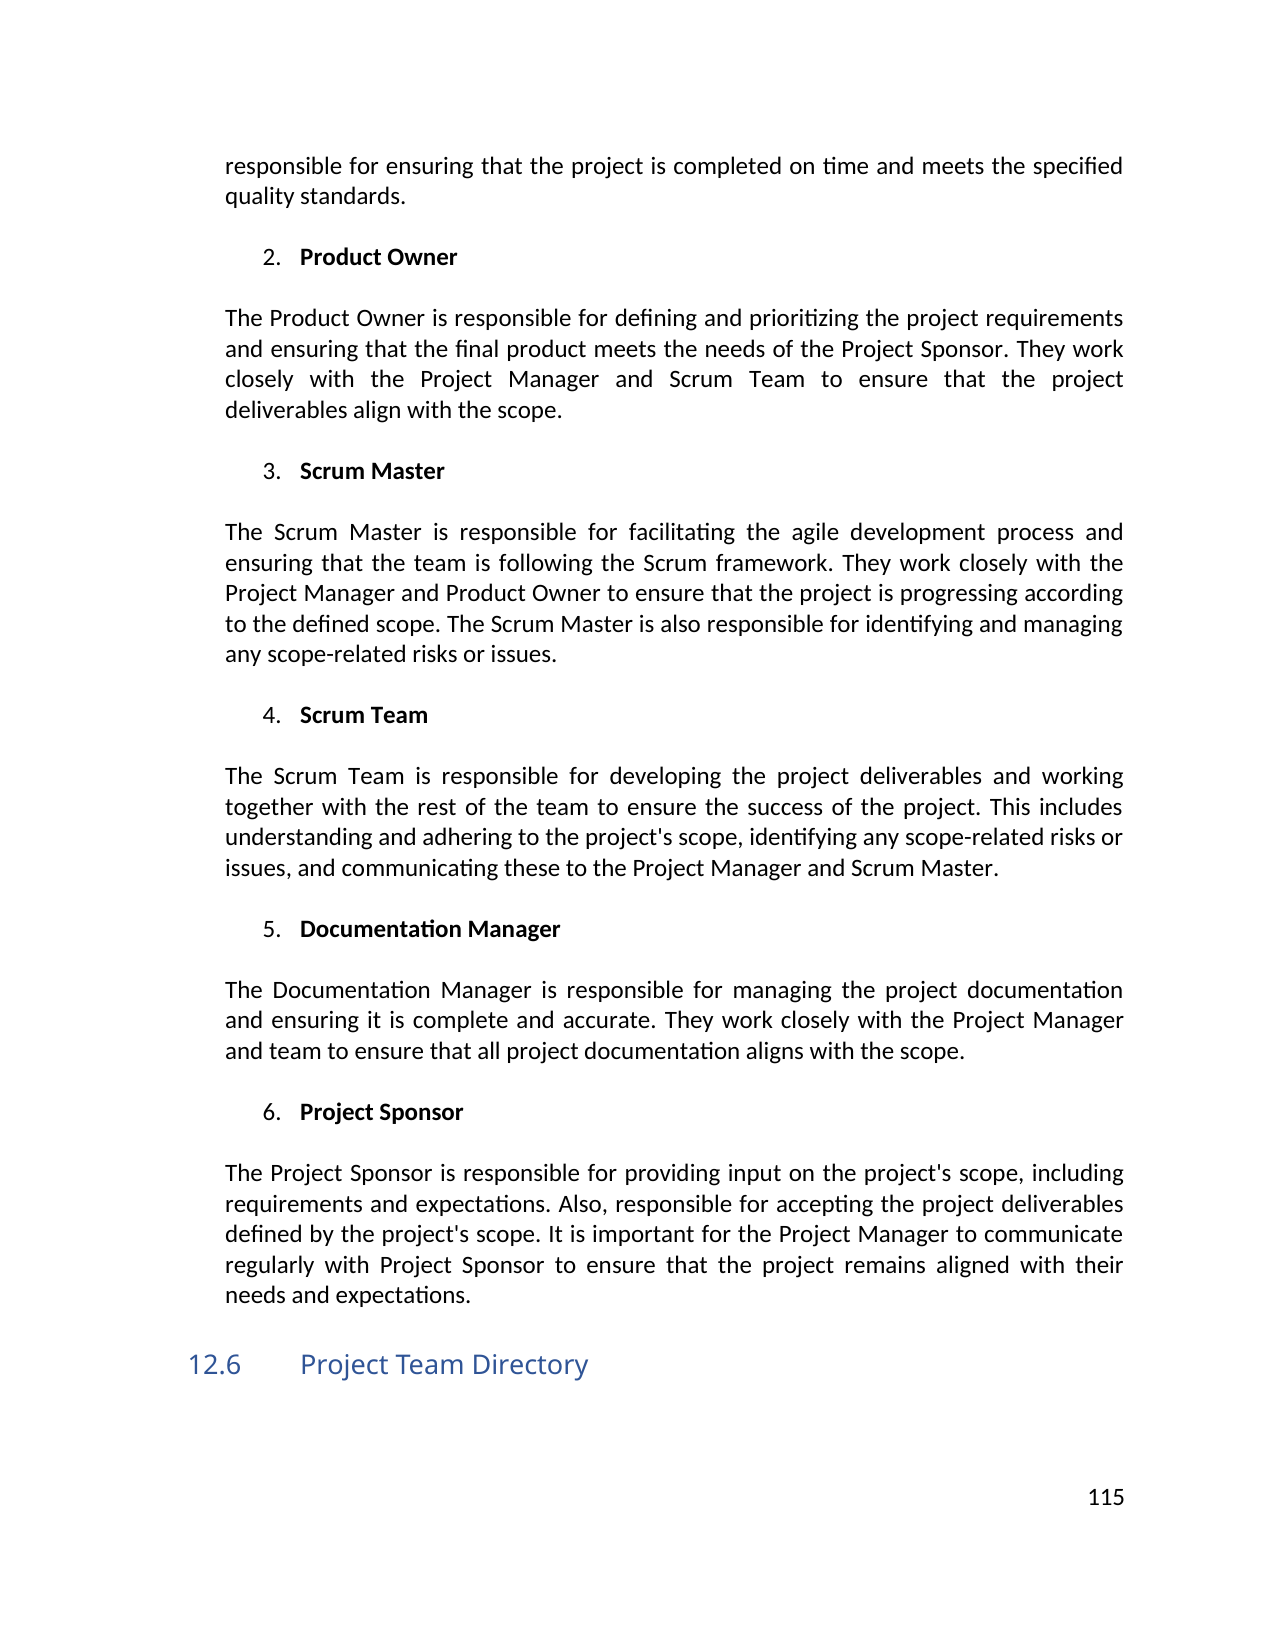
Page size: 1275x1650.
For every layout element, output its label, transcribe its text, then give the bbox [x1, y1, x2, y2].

list Product Owner [262, 242, 1125, 272]
text The Project Sponsor is responsible for providing input on the project's scope, including requirements and expectations. Also, responsible for accepting the project deliverables defined by the project's scope. It is important for the Project Manager to communicate regularly with Project Sponsor to ensure that the project remains aligned with their needs and expectations. [225, 1157, 1125, 1310]
text The Documentation Manager is responsible for managing the project documentation and ensuring it is complete and accurate. They work closely with the Project Manager and team to ensure that all project documentation aligns with the scope. [225, 974, 1125, 1066]
list Documentation Manager [262, 913, 1125, 943]
list Scrum Master [262, 455, 1125, 486]
text The Product Owner is responsible for defining and prioritizing the project requirements and ensuring that the final product meets the needs of the Project Sponsor. They work closely with the Project Manager and Scrum Team to ensure that the project deliverables align with the scope. [225, 303, 1125, 425]
list Project Sponsor [262, 1096, 1125, 1127]
subtitle Project Team Directory [187, 1345, 1125, 1382]
text The Scrum Team is responsible for developing the project deliverables and working together with the rest of the team to ensure the success of the project. This includes understanding and adhering to the project's scope, identifying any scope-related risks or issues, and communicating these to the Project Manager and Scrum Master. [225, 760, 1125, 882]
list Scrum Team [262, 699, 1125, 730]
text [225, 150, 1125, 211]
text The Scrum Master is responsible for facilitating the agile development process and ensuring that the team is following the Scrum framework. They work closely with the Project Manager and Product Owner to ensure that the project is progressing according to the defined scope. The Scrum Master is also responsible for identifying and managing any scope-related risks or issues. [225, 516, 1125, 669]
